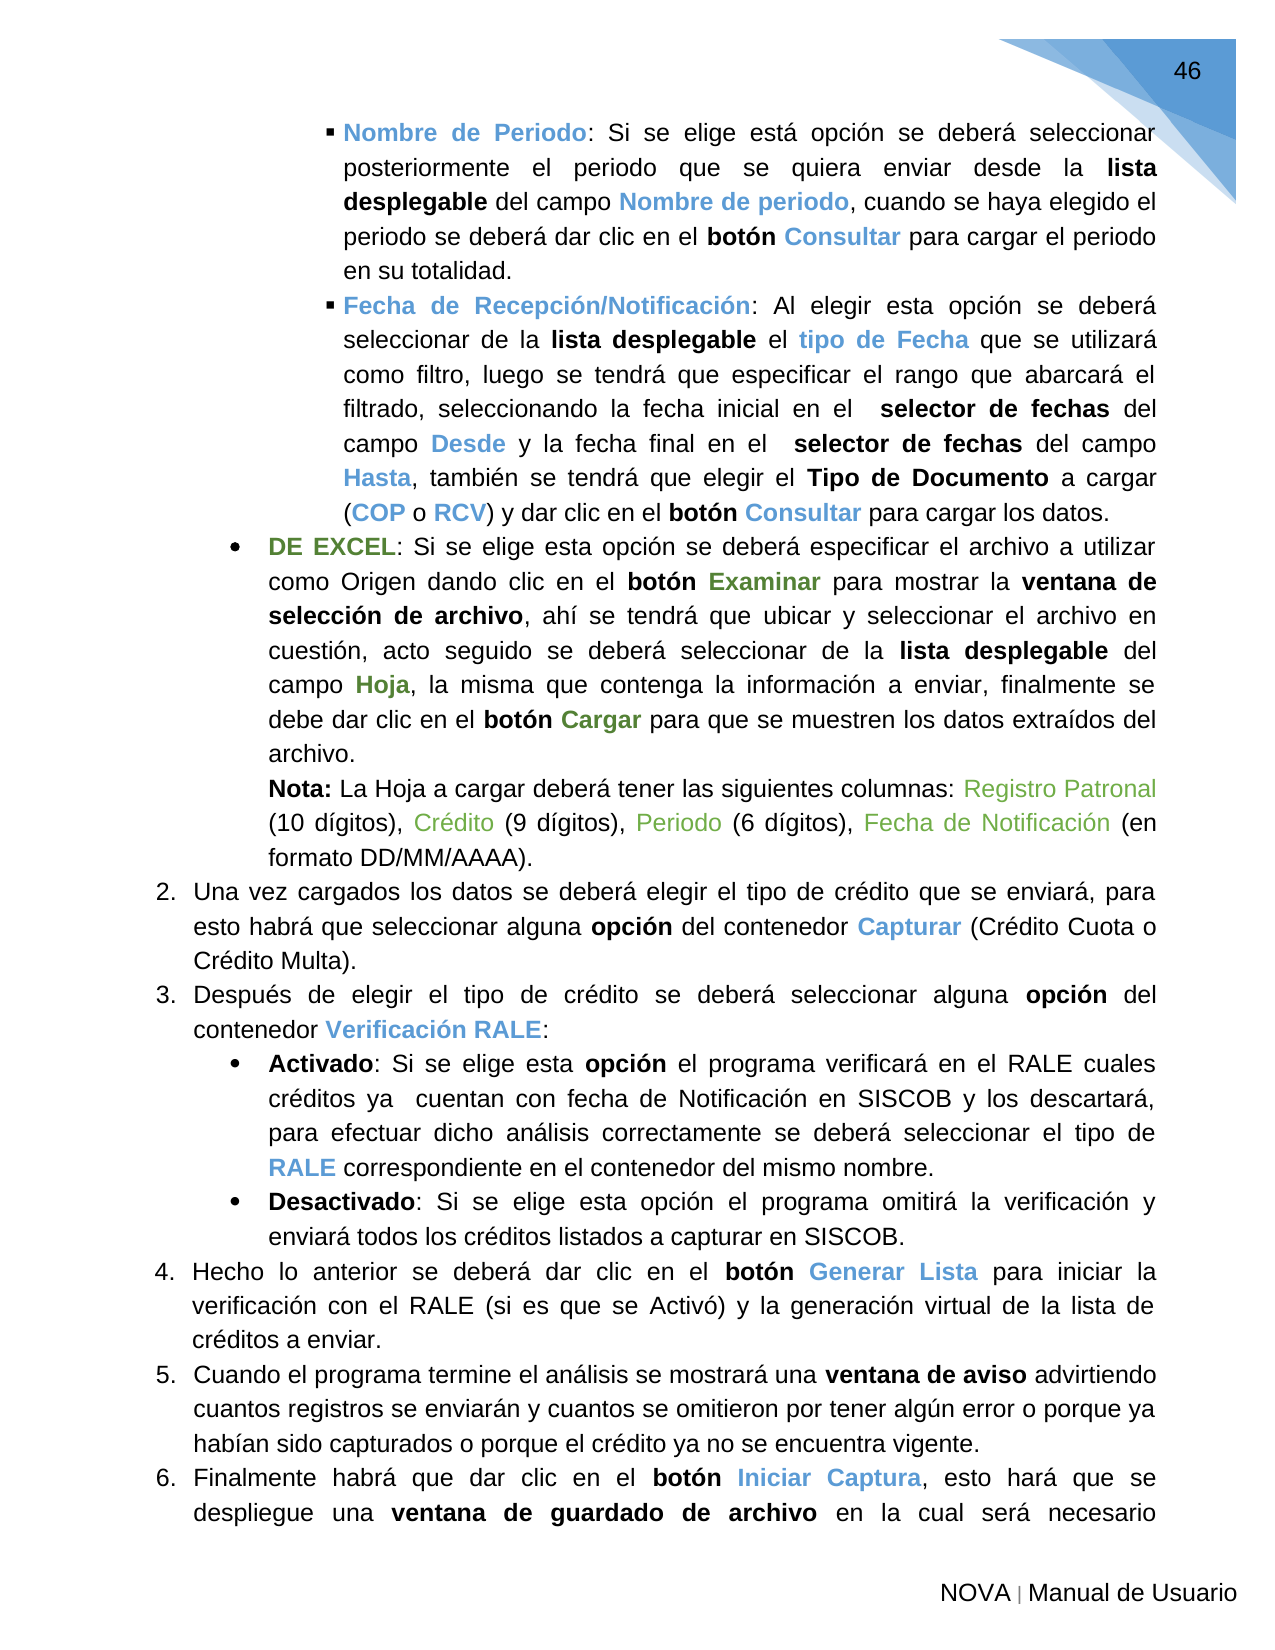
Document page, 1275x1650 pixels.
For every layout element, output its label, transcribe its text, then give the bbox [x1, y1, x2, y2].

list DE EXCEL: Si se elige esta opción se deberá especificar el archivo a utilizar como Origen dando clic en el botón Examinar para mostrar la ventana de selección de archivo, ahí se tendrá que ubicar y seleccionar el archivo en cuestión, acto seguido se deberá seleccionar de la lista desplegable del campo Hoja, la misma que contenga la información a enviar, finalmente se debe dar clic en el botón Cargar para que se muestren los datos extraídos del archivo. [231, 532, 1157, 768]
list Nombre de Periodo: Si se elige está opción se deberá seleccionar posteriormente el periodo que se quiera enviar desde la lista desplegable del campo Nombre de periodo, cuando se haya elegido el periodo se deberá dar clic en el botón Consultar para cargar el periodo en su totalidad. [324, 118, 1157, 285]
list Desactivado: Si se elige esta opción el programa omitirá la verificación y enviará todos los créditos listados a capturar en SISCOB. [231, 1187, 1157, 1251]
list Cuando el programa termine el análisis se mostrará una ventana de aviso advirtiendo cuantos registros se enviarán y cuantos se omitieron por tener algún error o porque ya habían sido capturados o porque el crédito ya no se encuentra vigente. [156, 1360, 1157, 1458]
list Nota: La Hoja a cargar deberá tener las siguientes columnas: Registro Patronal (10 dígitos), Crédito (9 dígitos), Periodo (6 dígitos), Fecha de Notificación (en formato DD/MM/AAAA). [268, 773, 1157, 871]
list Fecha de Recepción/Notificación: Al elegir esta opción se deberá seleccionar de la lista desplegable el tipo de Fecha que se utilizará como filtro, luego se tendrá que especificar el rango que abarcará el filtrado, seleccionando la fecha inicial en el selector de fechas del campo Desde y la fecha final en el selector de fechas del campo Hasta, también se tendrá que elegir el Tipo de Documento a cargar (COP o RCV) y dar clic en el botón Consultar para cargar los datos. [324, 291, 1157, 526]
list Una vez cargados los datos se deberá elegir el tipo de crédito que se enviará, para esto habrá que seleccionar alguna opción del contenedor Capturar (Crédito Cuota o Crédito Multa). [156, 877, 1157, 975]
list Hecho lo anterior se deberá dar clic en el botón Generar Lista para iniciar la verificación con el RALE (si es que se Activó) y la generación virtual de la lista de créditos a enviar. [154, 1256, 1157, 1354]
list Después de elegir el tipo de crédito se deberá seleccionar alguna opción del contenedor Verificación RALE: [156, 980, 1157, 1044]
list Activado: Si se elige esta opción el programa verificará en el RALE cuales créditos ya cuentan con fecha de Notificación en SISCOB y los descartará, para efectuar dicho análisis correctamente se deberá seleccionar el tipo de RALE correspondiente en el contenedor del mismo nombre. [231, 1049, 1157, 1182]
picture [997, 39, 1236, 205]
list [156, 1463, 1157, 1527]
